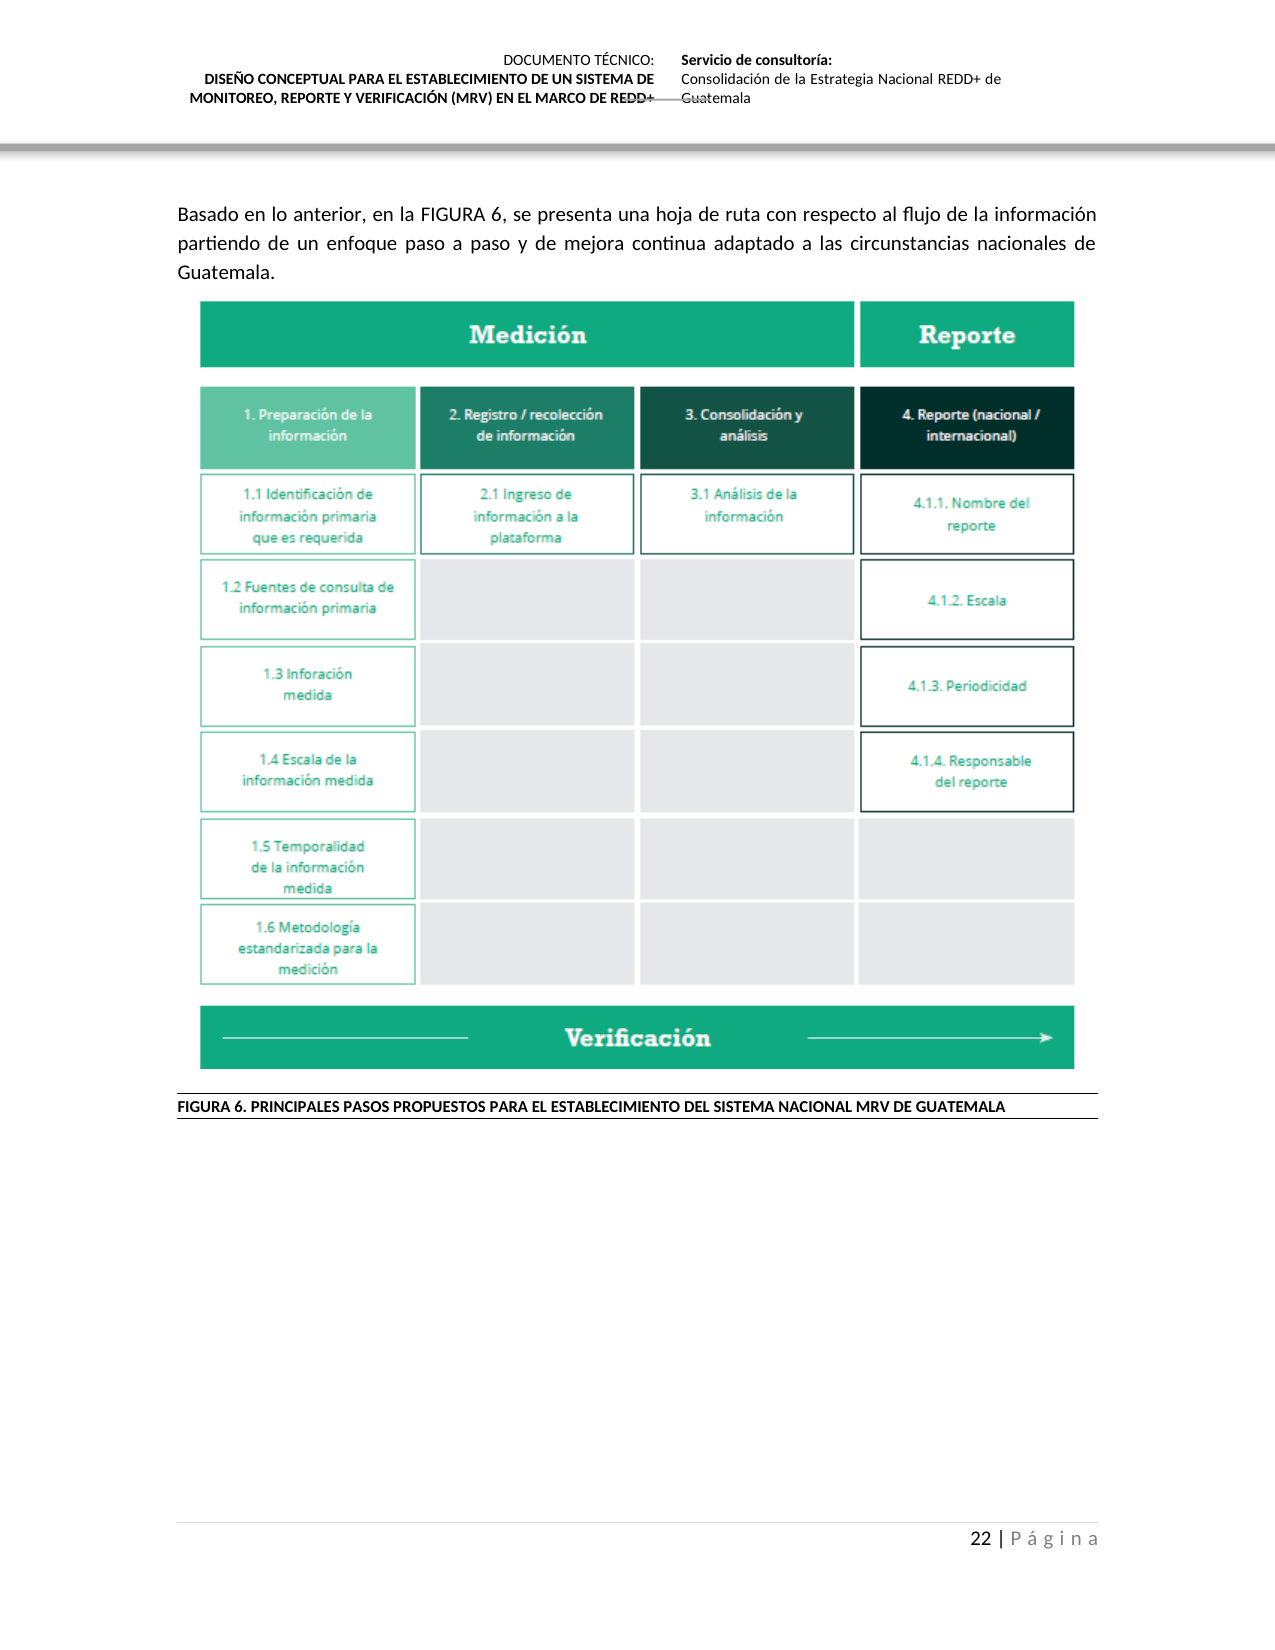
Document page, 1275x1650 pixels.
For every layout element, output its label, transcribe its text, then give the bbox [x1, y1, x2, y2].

text FIGURA 6. Principales pasos propuestos para el establecimiento del Sistema Nacional MRV de Guatemala [177, 1094, 1098, 1118]
picture [199, 300, 1076, 1069]
text Basado en lo anterior, en la FIGURA 6, se presenta una hoja de ruta con respecto al flujo de la información partiendo de un enfoque paso a paso y de mejora continua adaptado a las circunstancias nacionales de Guatemala. [177, 201, 1098, 284]
